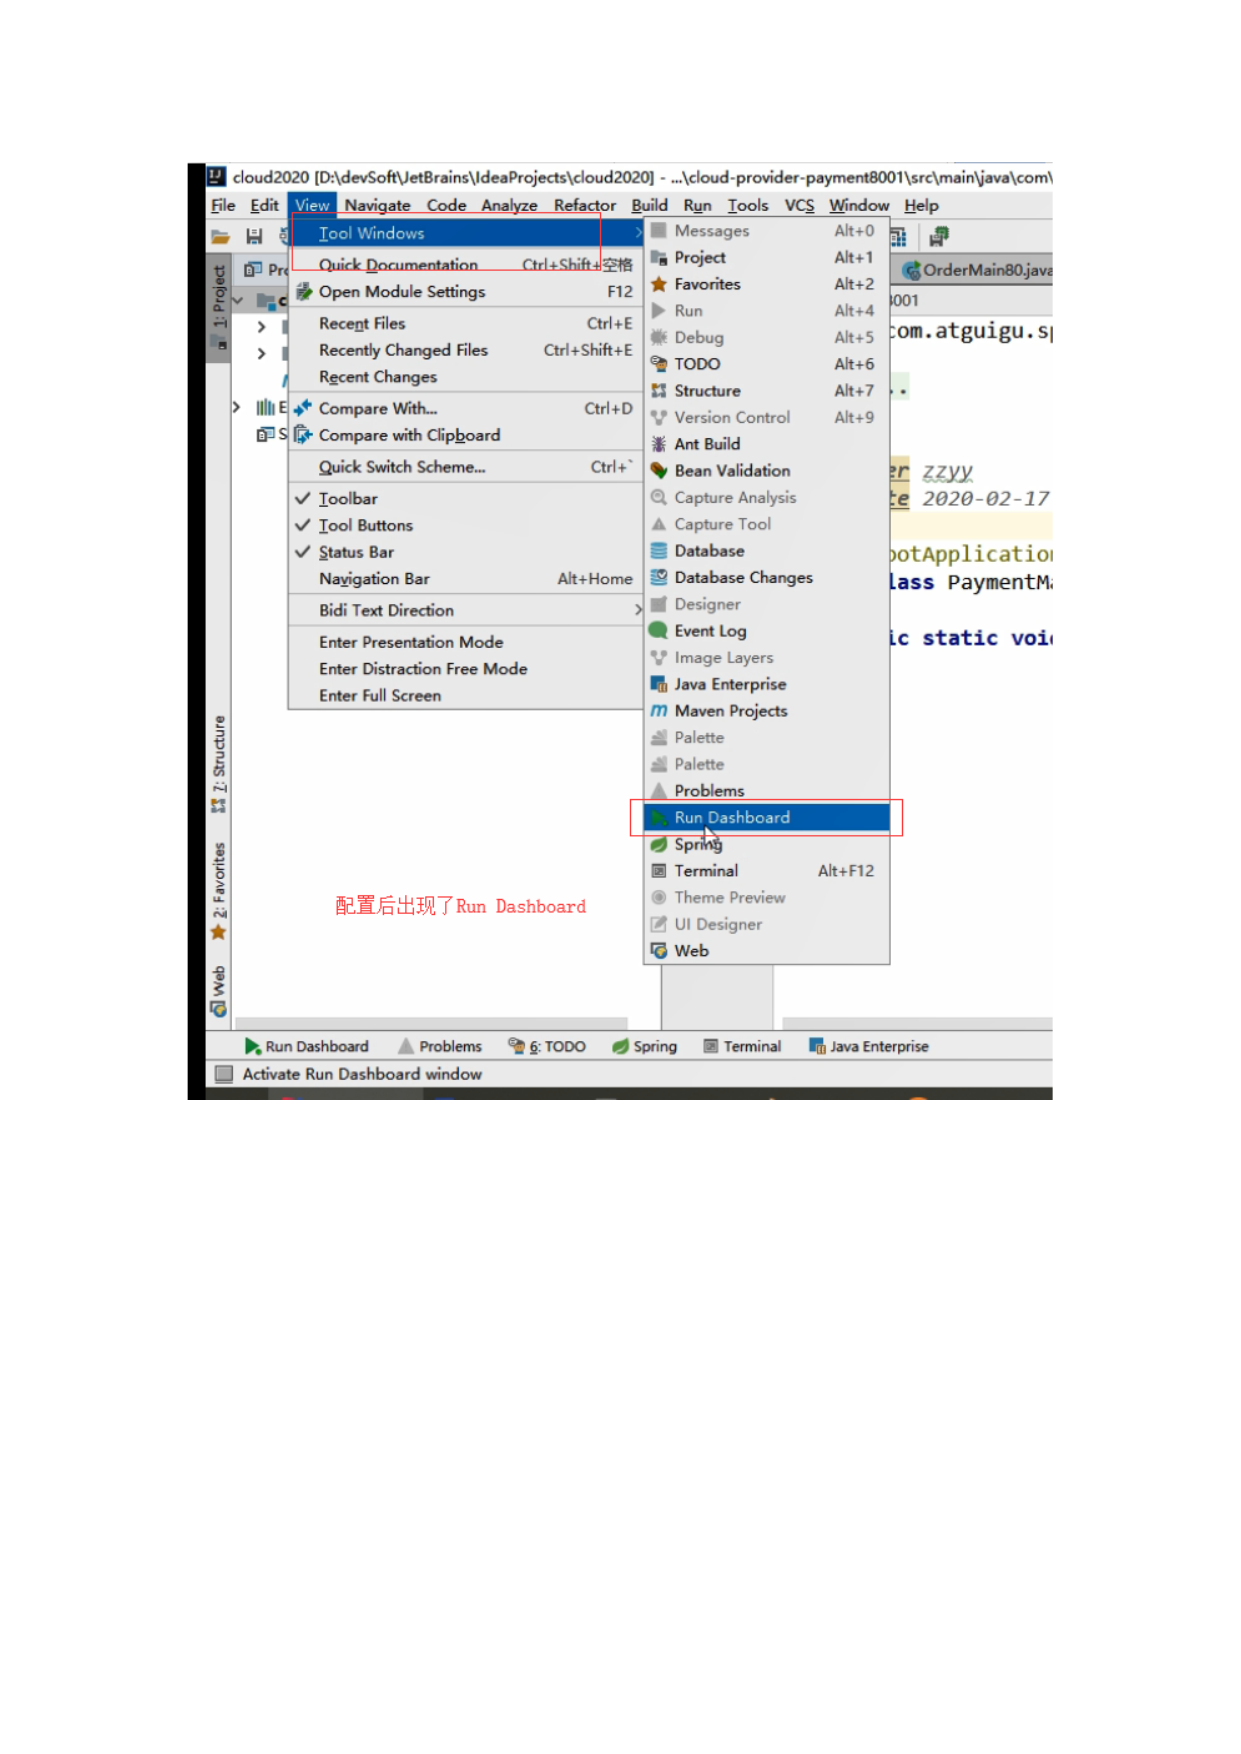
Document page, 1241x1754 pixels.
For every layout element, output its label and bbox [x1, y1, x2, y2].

picture [187, 162, 1053, 1100]
